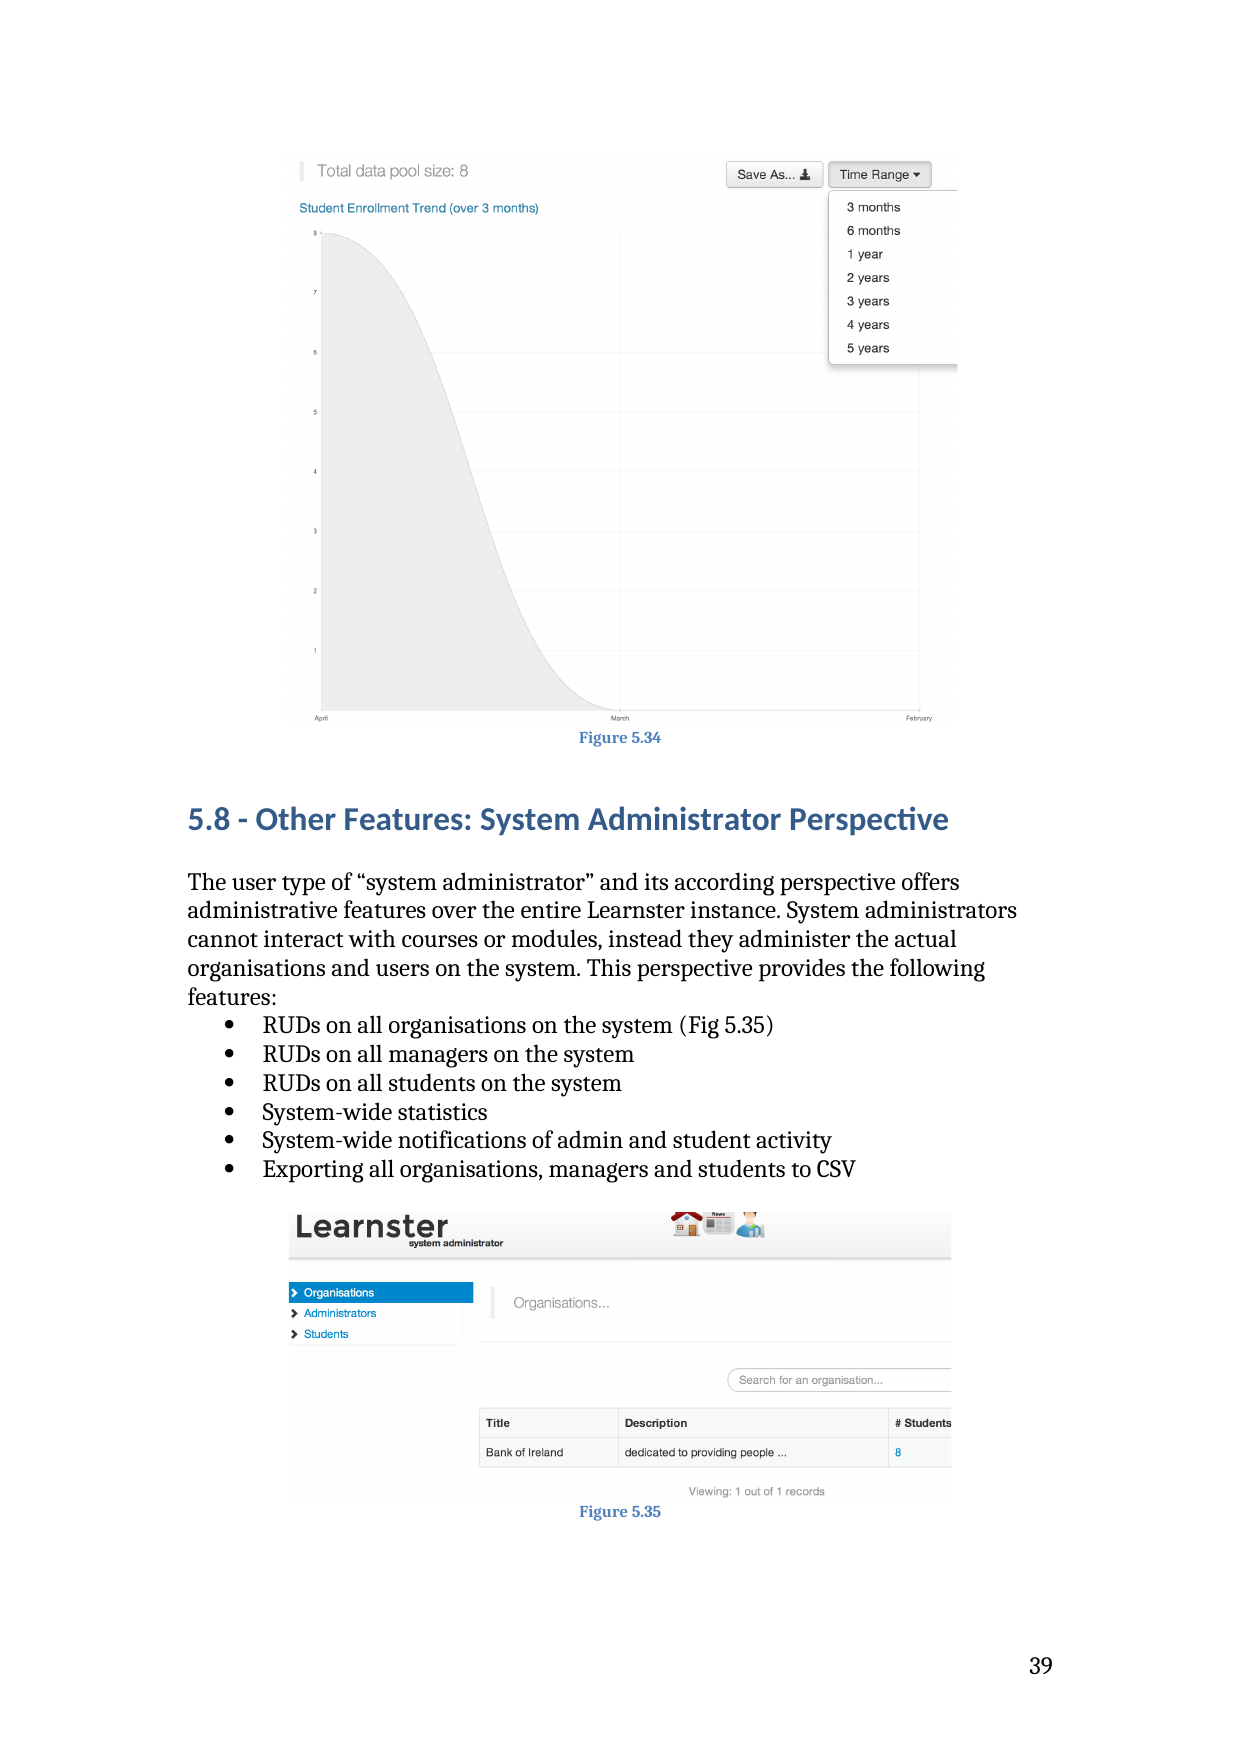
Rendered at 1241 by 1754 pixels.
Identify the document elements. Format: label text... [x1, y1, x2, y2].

list System-wide notifications of admin and student activity [225, 1126, 1053, 1155]
list RUDs on all students on the system [225, 1069, 1053, 1098]
text Figure 5.35 [187, 1503, 1053, 1522]
list System-wide statistics [225, 1098, 1053, 1126]
list RUDs on all organisations on the system (Fig 5.35) [225, 1011, 1053, 1040]
text The user type of “system administrator” and its according perspective offers administrative features over the entire Learnster instance. System administrators cannot interact with courses or modules, instead they administer the actual organisations and users on the system. This perspective provides the following features: [187, 868, 1053, 1011]
picture [335, 1291, 345, 1296]
list RUDs on all managers on the system [225, 1040, 1053, 1069]
subtitle 5.8 - Other Features: System Administrator Perspective [187, 798, 1053, 839]
picture [282, 150, 958, 729]
text Figure 5.34 [187, 729, 1053, 748]
list Exporting all organisations, managers and students to CSV [225, 1155, 1053, 1184]
picture [288, 1212, 952, 1503]
